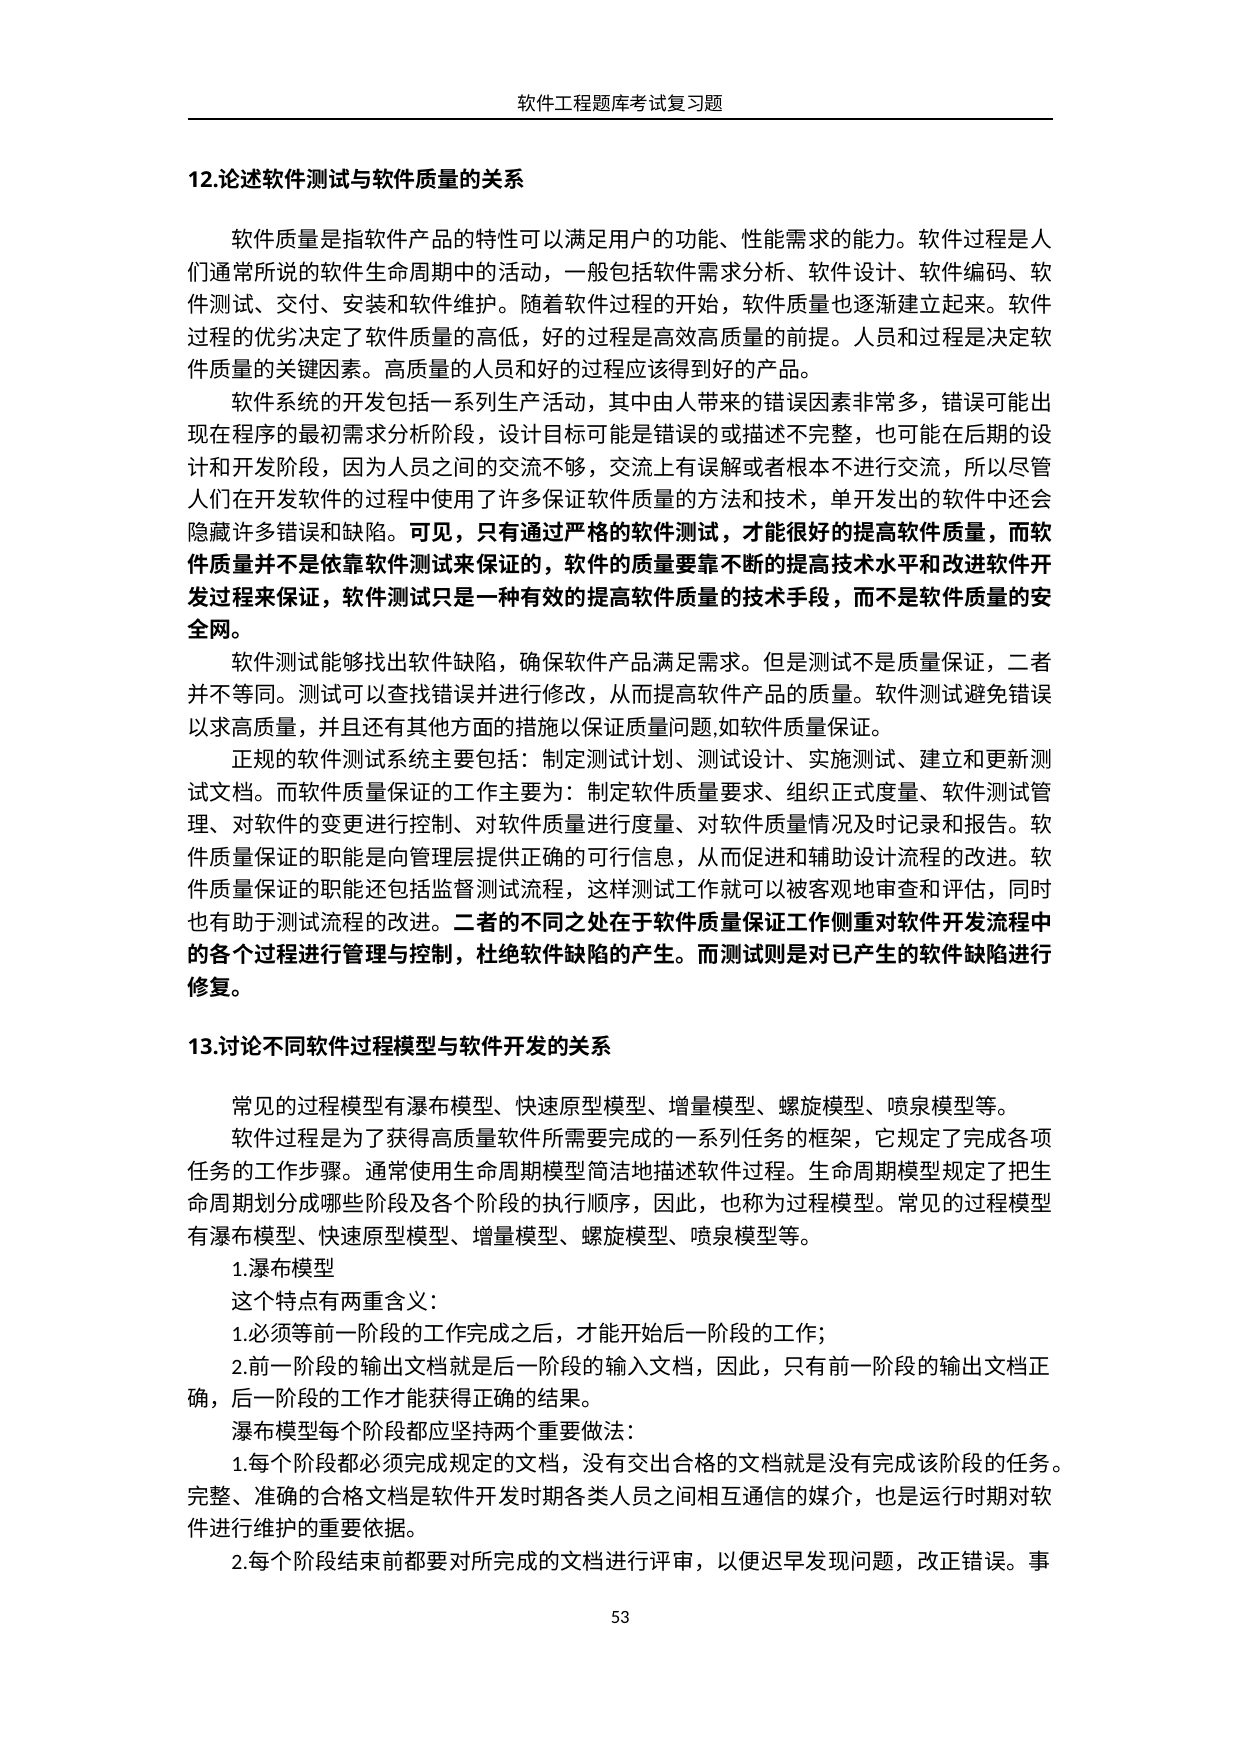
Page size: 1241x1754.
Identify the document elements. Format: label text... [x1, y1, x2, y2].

text 瀑布模型每个阶段都应坚持两个重要做法： [187, 1413, 1053, 1446]
text 软件过程是为了获得高质量软件所需要完成的一系列任务的框架，它规定了完成各项任务的工作步骤。通常使用生命周期模型简洁地描述软件过程。生命周期模型规定了把生命周期划分成哪些阶段及各个阶段的执行顺序，因此，也称为过程模型。常见的过程模型有瀑布模型、快速原型模型、增量模型、螺旋模型、喷泉模型等。 [187, 1121, 1053, 1251]
text 这个特点有两重含义： [187, 1283, 1053, 1316]
text 2.前一阶段的输出文档就是后一阶段的输入文档，因此，只有前一阶段的输出文档正确，后一阶段的工作才能获得正确的结果。 [187, 1348, 1053, 1413]
text 软件系统的开发包括一系列生产活动，其中由人带来的错误因素非常多，错误可能出现在程序的最初需求分析阶段，设计目标可能是错误的或描述不完整，也可能在后期的设计和开发阶段，因为人员之间的交流不够，交流上有误解或者根本不进行交流，所以尽管人们在开发软件的过程中使用了许多保证软件质量的方法和技术，单开发出的软件中还会隐藏许多错误和缺陷。可见，只有通过严格的软件测试，才能很好的提高软件质量，而软件质量并不是依靠软件测试来保证的，软件的质量要靠不断的提高技术水平和改进软件开发过程来保证，软件测试只是一种有效的提高软件质量的技术手段，而不是软件质量的安全网。 [187, 384, 1053, 644]
text 软件质量是指软件产品的特性可以满足用户的功能、性能需求的能力。软件过程是人们通常所说的软件生命周期中的活动，一般包括软件需求分析、软件设计、软件编码、软件测试、交付、安装和软件维护。随着软件过程的开始，软件质量也逐渐建立起来。软件过程的优劣决定了软件质量的高低，好的过程是高效高质量的前提。人员和过程是决定软件质量的关键因素。高质量的人员和好的过程应该得到好的产品。 [187, 222, 1053, 384]
subtitle 12.论述软件测试与软件质量的关系 [187, 162, 1053, 194]
text 常见的过程模型有瀑布模型、快速原型模型、增量模型、螺旋模型、喷泉模型等。 [187, 1088, 1053, 1121]
text 1.每个阶段都必须完成规定的文档，没有交出合格的文档就是没有完成该阶段的任务。完整、准确的合格文档是软件开发时期各类人员之间相互通信的媒介，也是运行时期对软件进行维护的重要依据。 [187, 1446, 1053, 1543]
text 1.必须等前一阶段的工作完成之后，才能开始后一阶段的工作； [187, 1316, 1053, 1348]
subtitle 13.讨论不同软件过程模型与软件开发的关系 [187, 1029, 1053, 1061]
text 正规的软件测试系统主要包括：制定测试计划、测试设计、实施测试、建立和更新测试文档。而软件质量保证的工作主要为：制定软件质量要求、组织正式度量、软件测试管理、对软件的变更进行控制、对软件质量进行度量、对软件质量情况及时记录和报告。软件质量保证的职能是向管理层提供正确的可行信息，从而促进和辅助设计流程的改进。软件质量保证的职能还包括监督测试流程，这样测试工作就可以被客观地审查和评估，同时也有助于测试流程的改进。二者的不同之处在于软件质量保证工作侧重对软件开发流程中的各个过程进行管理与控制，杜绝软件缺陷的产生。而测试则是对已产生的软件缺陷进行修复。 [187, 742, 1053, 1002]
text 软件测试能够找出软件缺陷，确保软件产品满足需求。但是测试不是质量保证，二者并不等同。测试可以查找错误并进行修改，从而提高软件产品的质量。软件测试避免错误以求高质量，并且还有其他方面的措施以保证质量问题,如软件质量保证。 [187, 644, 1053, 742]
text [187, 1543, 1053, 1576]
text 1.瀑布模型 [187, 1251, 1053, 1283]
